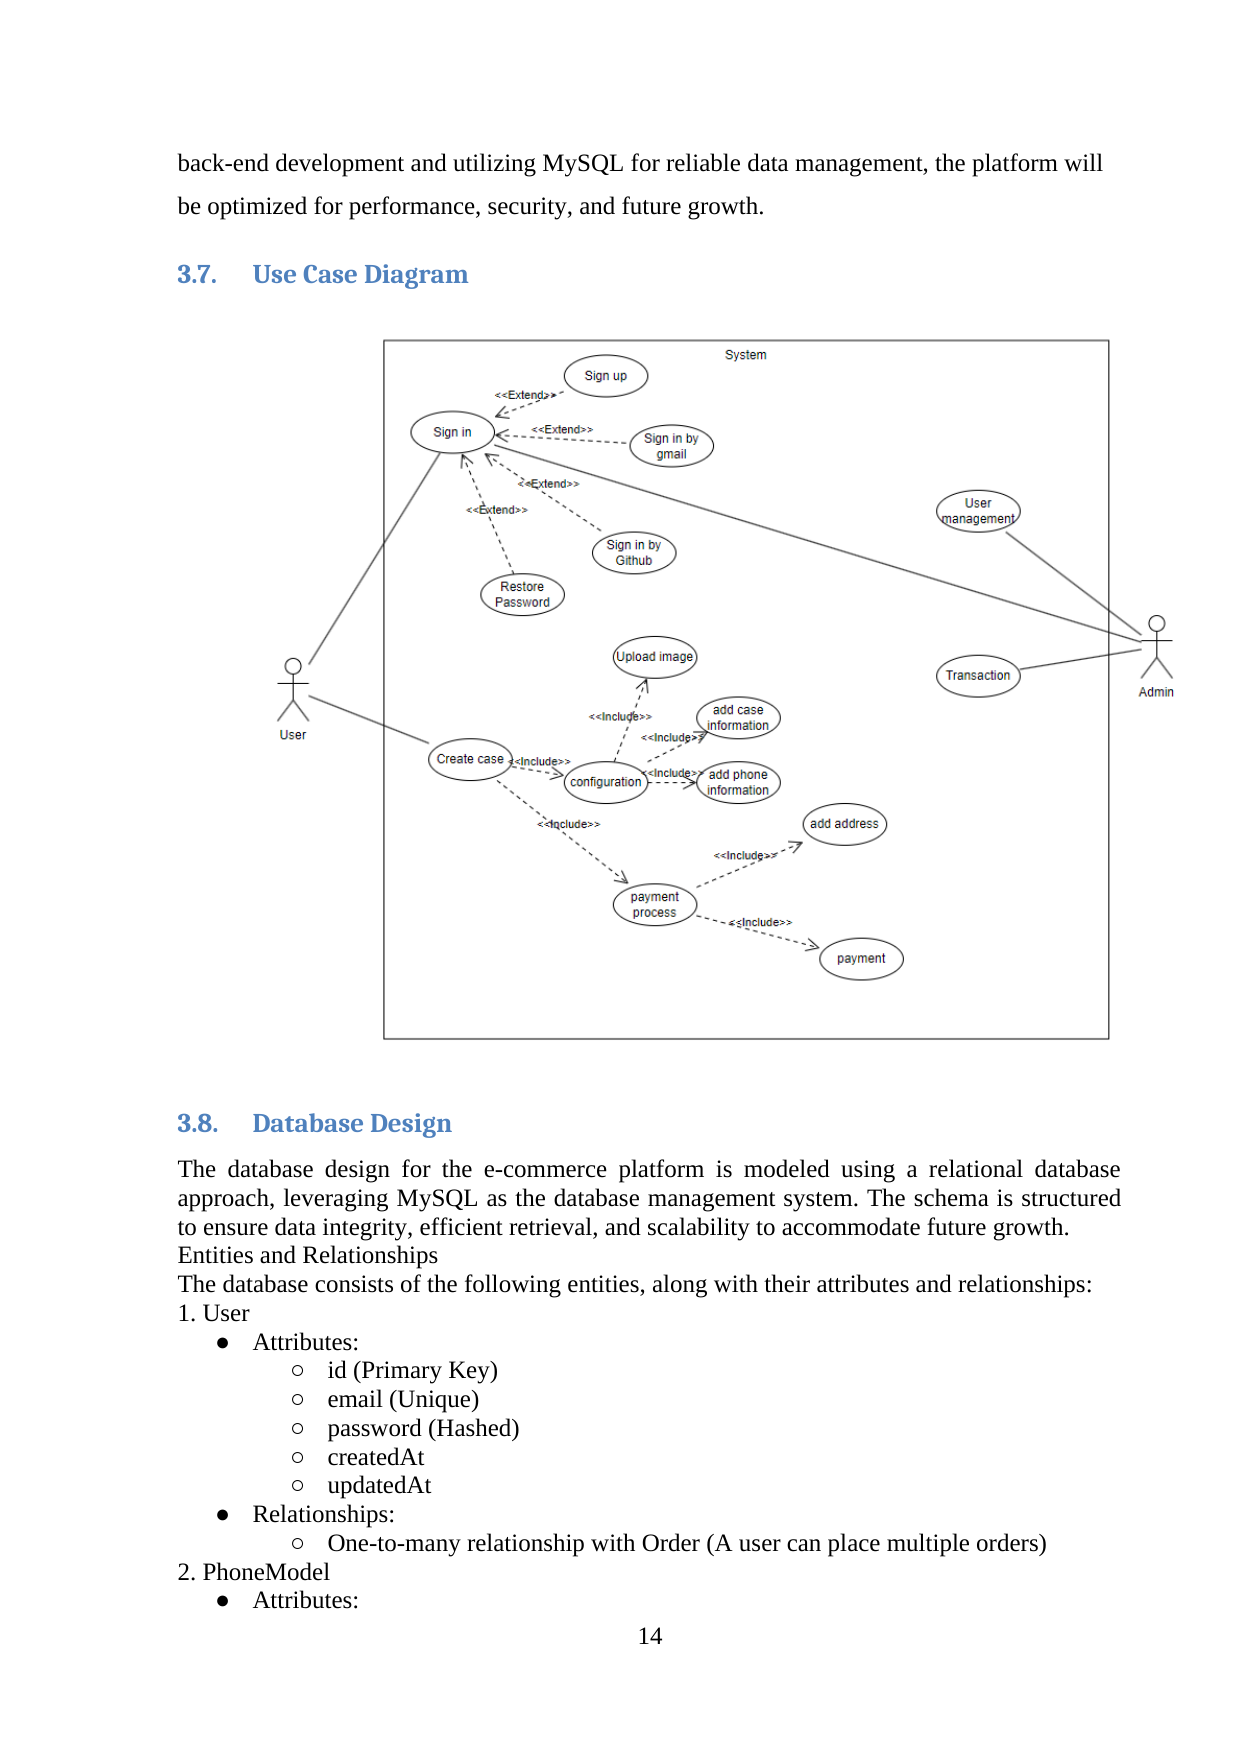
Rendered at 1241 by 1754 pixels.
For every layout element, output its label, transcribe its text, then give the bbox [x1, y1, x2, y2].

text The database design for the e-commerce platform is modeled using a relational database approach, leveraging MySQL as the database management system. The schema is structured to ensure data integrity, efficient retrieval, and scalability to accommodate future growth. [177, 1154, 1122, 1241]
list email (Unique) [290, 1384, 1122, 1413]
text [177, 148, 1122, 219]
text The database consists of the following entities, along with their attributes and relationships: [177, 1269, 1122, 1298]
list Relationships: [215, 1499, 1122, 1528]
text 2. PhoneModel [177, 1557, 1122, 1586]
text 1. User [177, 1298, 1122, 1327]
list One-to-many relationship with Order (A user can place multiple orders) [290, 1528, 1122, 1557]
text Entities and Relationships [177, 1241, 1122, 1269]
list Attributes: [215, 1586, 1122, 1614]
list Attributes: [215, 1327, 1122, 1356]
list createdAt [290, 1442, 1122, 1471]
picture [252, 305, 1197, 1087]
list id (Primary Key) [290, 1356, 1122, 1384]
list password (Hashed) [290, 1413, 1122, 1442]
subtitle Database Design [177, 1108, 1122, 1139]
subtitle Use Case Diagram [177, 259, 1122, 290]
list updatedAt [290, 1471, 1122, 1499]
